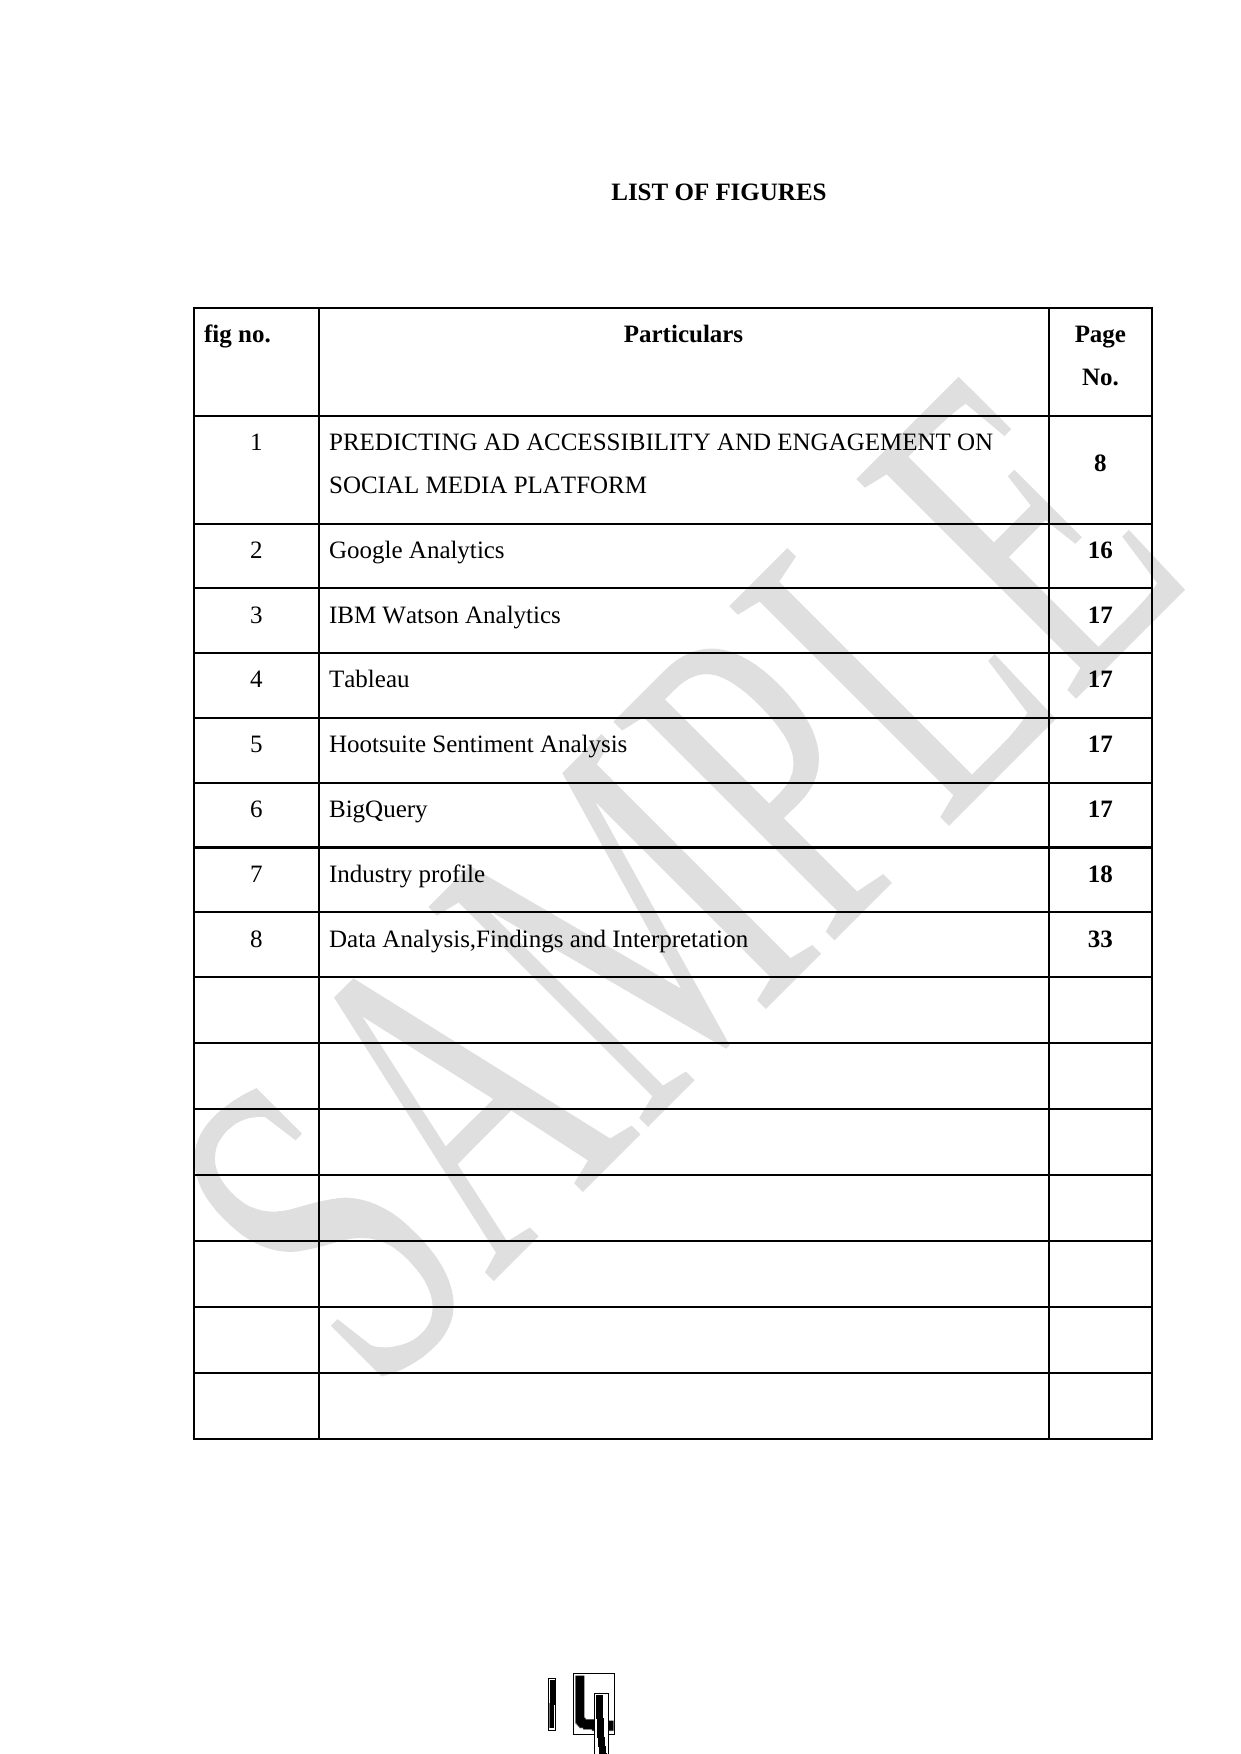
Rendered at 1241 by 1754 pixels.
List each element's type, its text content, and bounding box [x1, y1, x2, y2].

table_cell [320, 1176, 1048, 1240]
table_cell [195, 1044, 318, 1108]
table_cell [1050, 1044, 1151, 1108]
table_cell BigQuery [320, 784, 1048, 846]
table_cell 3 [195, 589, 318, 652]
table_cell 18 [1050, 849, 1151, 911]
table_cell [320, 1308, 1048, 1372]
table_cell 8 [1050, 417, 1151, 522]
table_cell 33 [1050, 913, 1151, 976]
table_header Particulars [320, 309, 1048, 414]
table_cell IBM Watson Analytics [320, 589, 1048, 652]
table_cell Tableau [320, 654, 1048, 717]
table_cell 16 [1050, 525, 1151, 587]
table_cell 2 [195, 525, 318, 587]
table_cell [195, 1242, 318, 1306]
table_cell [1050, 1110, 1151, 1174]
table_cell Industry profile [320, 849, 1048, 911]
table_cell [1050, 1374, 1151, 1437]
table_cell [1050, 978, 1151, 1042]
table_cell [195, 978, 318, 1042]
table_cell [1050, 1176, 1151, 1240]
table_cell [320, 1242, 1048, 1306]
table_cell PREDICTING AD ACCESSIBILITY AND ENGAGEMENT ON SOCIAL MEDIA PLATFORM [320, 417, 1048, 522]
table_header Page No. [1050, 309, 1151, 414]
table_cell [320, 978, 1048, 1042]
table_cell [195, 1308, 318, 1372]
table_cell [1050, 1242, 1151, 1306]
table_cell 17 [1050, 654, 1151, 717]
table_header fig no. [195, 309, 318, 414]
table_cell Data Analysis,Findings and Interpretation [320, 913, 1048, 976]
picture [595, 1694, 608, 1754]
table_cell 17 [1050, 784, 1151, 846]
table_cell 17 [1050, 719, 1151, 782]
table_cell 4 [195, 654, 318, 717]
table_cell [320, 1110, 1048, 1174]
table_cell [320, 1044, 1048, 1108]
text LIST OF FIGURES [536, 177, 1122, 206]
table_cell [1050, 1308, 1151, 1372]
table_cell [195, 1176, 318, 1240]
table_cell [195, 1110, 318, 1174]
table_cell Google Analytics [320, 525, 1048, 587]
table_cell 6 [195, 784, 318, 846]
table_cell 17 [1050, 589, 1151, 652]
table_cell 8 [195, 913, 318, 976]
table_cell [320, 1374, 1048, 1437]
table_cell 1 [195, 417, 318, 522]
table_cell 7 [195, 849, 318, 911]
table_cell [195, 1374, 318, 1437]
table_cell Hootsuite Sentiment Analysis [320, 719, 1048, 782]
picture [549, 1679, 555, 1730]
picture [574, 1674, 614, 1734]
table_cell 5 [195, 719, 318, 782]
